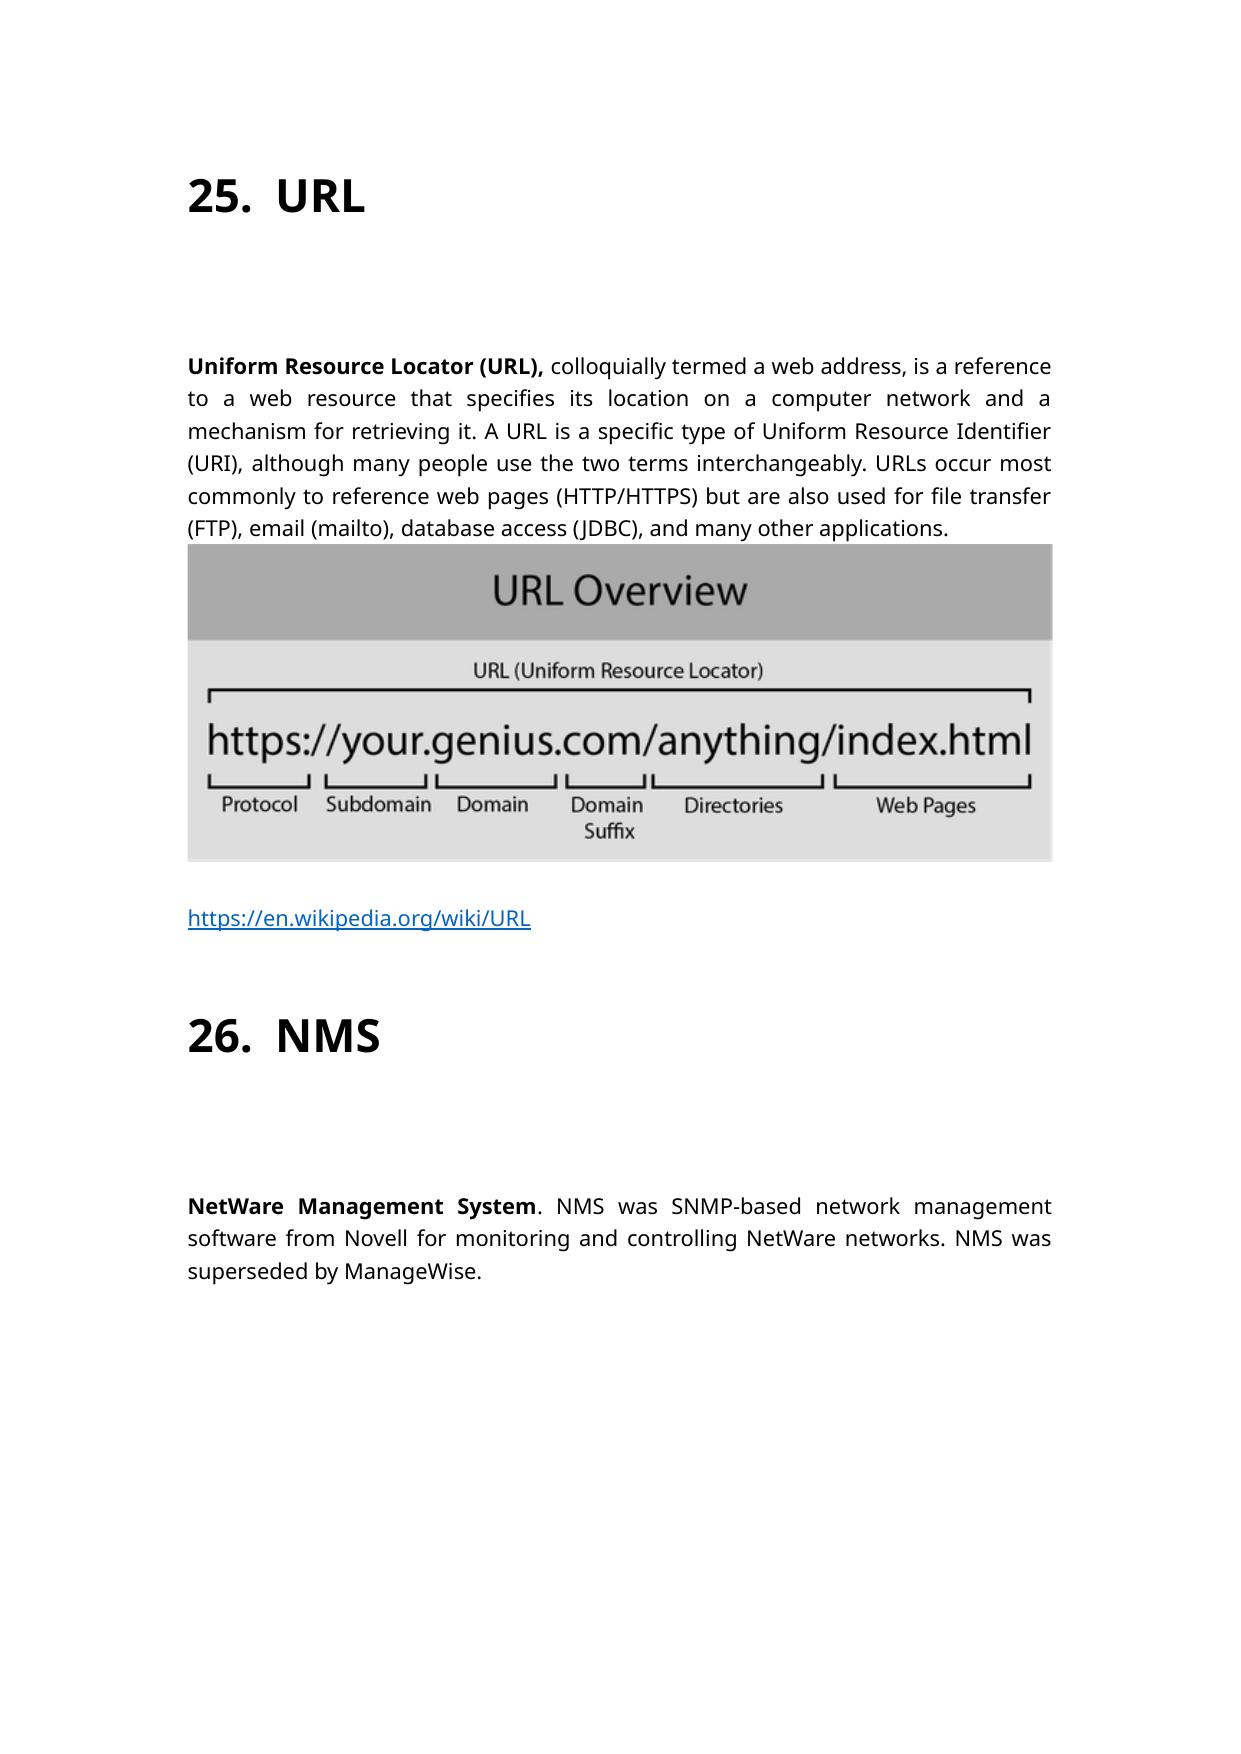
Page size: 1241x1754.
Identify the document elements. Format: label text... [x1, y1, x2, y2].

picture [187, 544, 1053, 862]
text Uniform Resource Locator (URL), colloquially termed a web address, is a reference to a web resource that specifies its location on a computer network and a mechanism for retrieving it. A URL is a specific type of Uniform Resource Identifier (URI), although many people use the two terms interchangeably. URLs occur most commonly to reference web pages (HTTP/HTTPS) but are also used for file transfer (FTP), email (mailto), database access (JDBC), and many other applications. [187, 349, 1053, 544]
text https://en.wikipedia.org/wiki/URL [187, 902, 1053, 934]
subtitle URL [187, 162, 1053, 227]
subtitle NMS [187, 1002, 1053, 1067]
text NetWare Management System. NMS was SNMP-based network management software from Novell for monitoring and controlling NetWare networks. NMS was superseded by ManageWise. [187, 1189, 1053, 1287]
